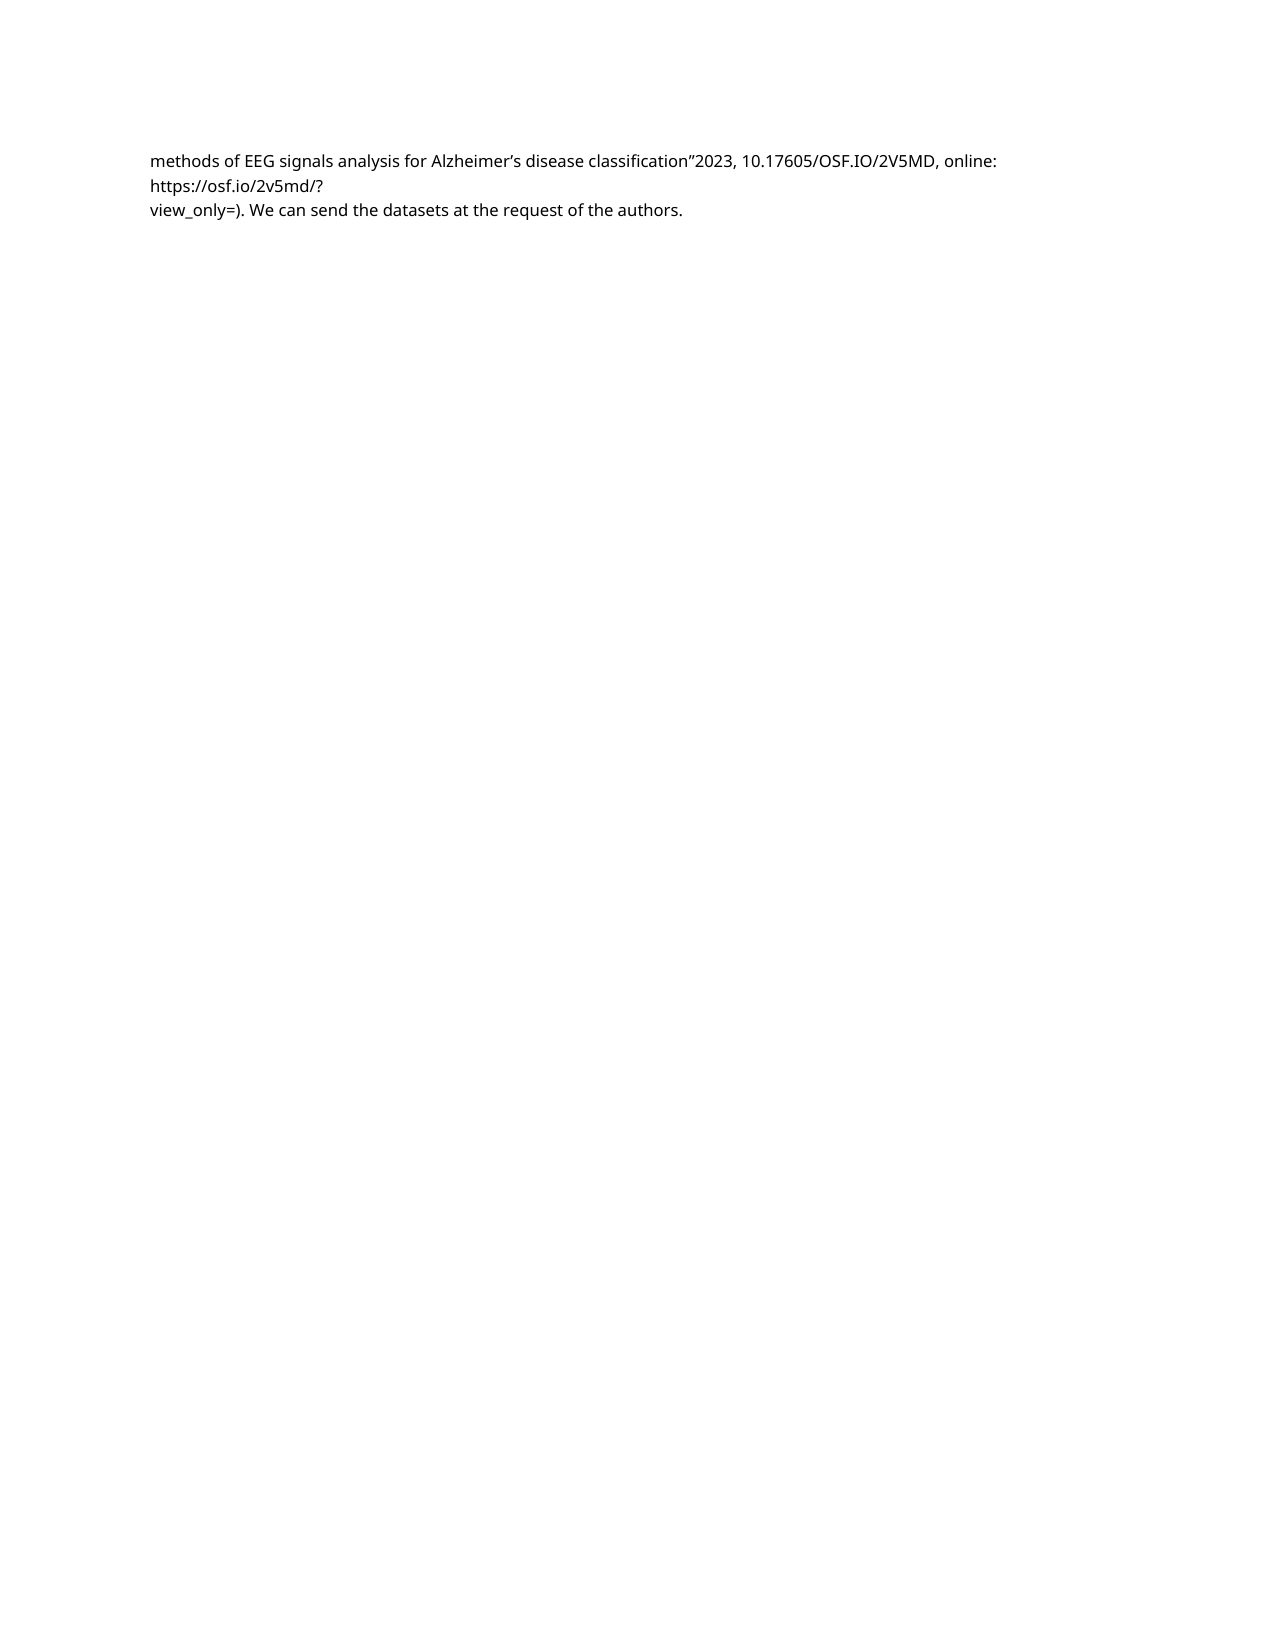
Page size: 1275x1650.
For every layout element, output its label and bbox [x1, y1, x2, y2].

text [150, 150, 1125, 222]
